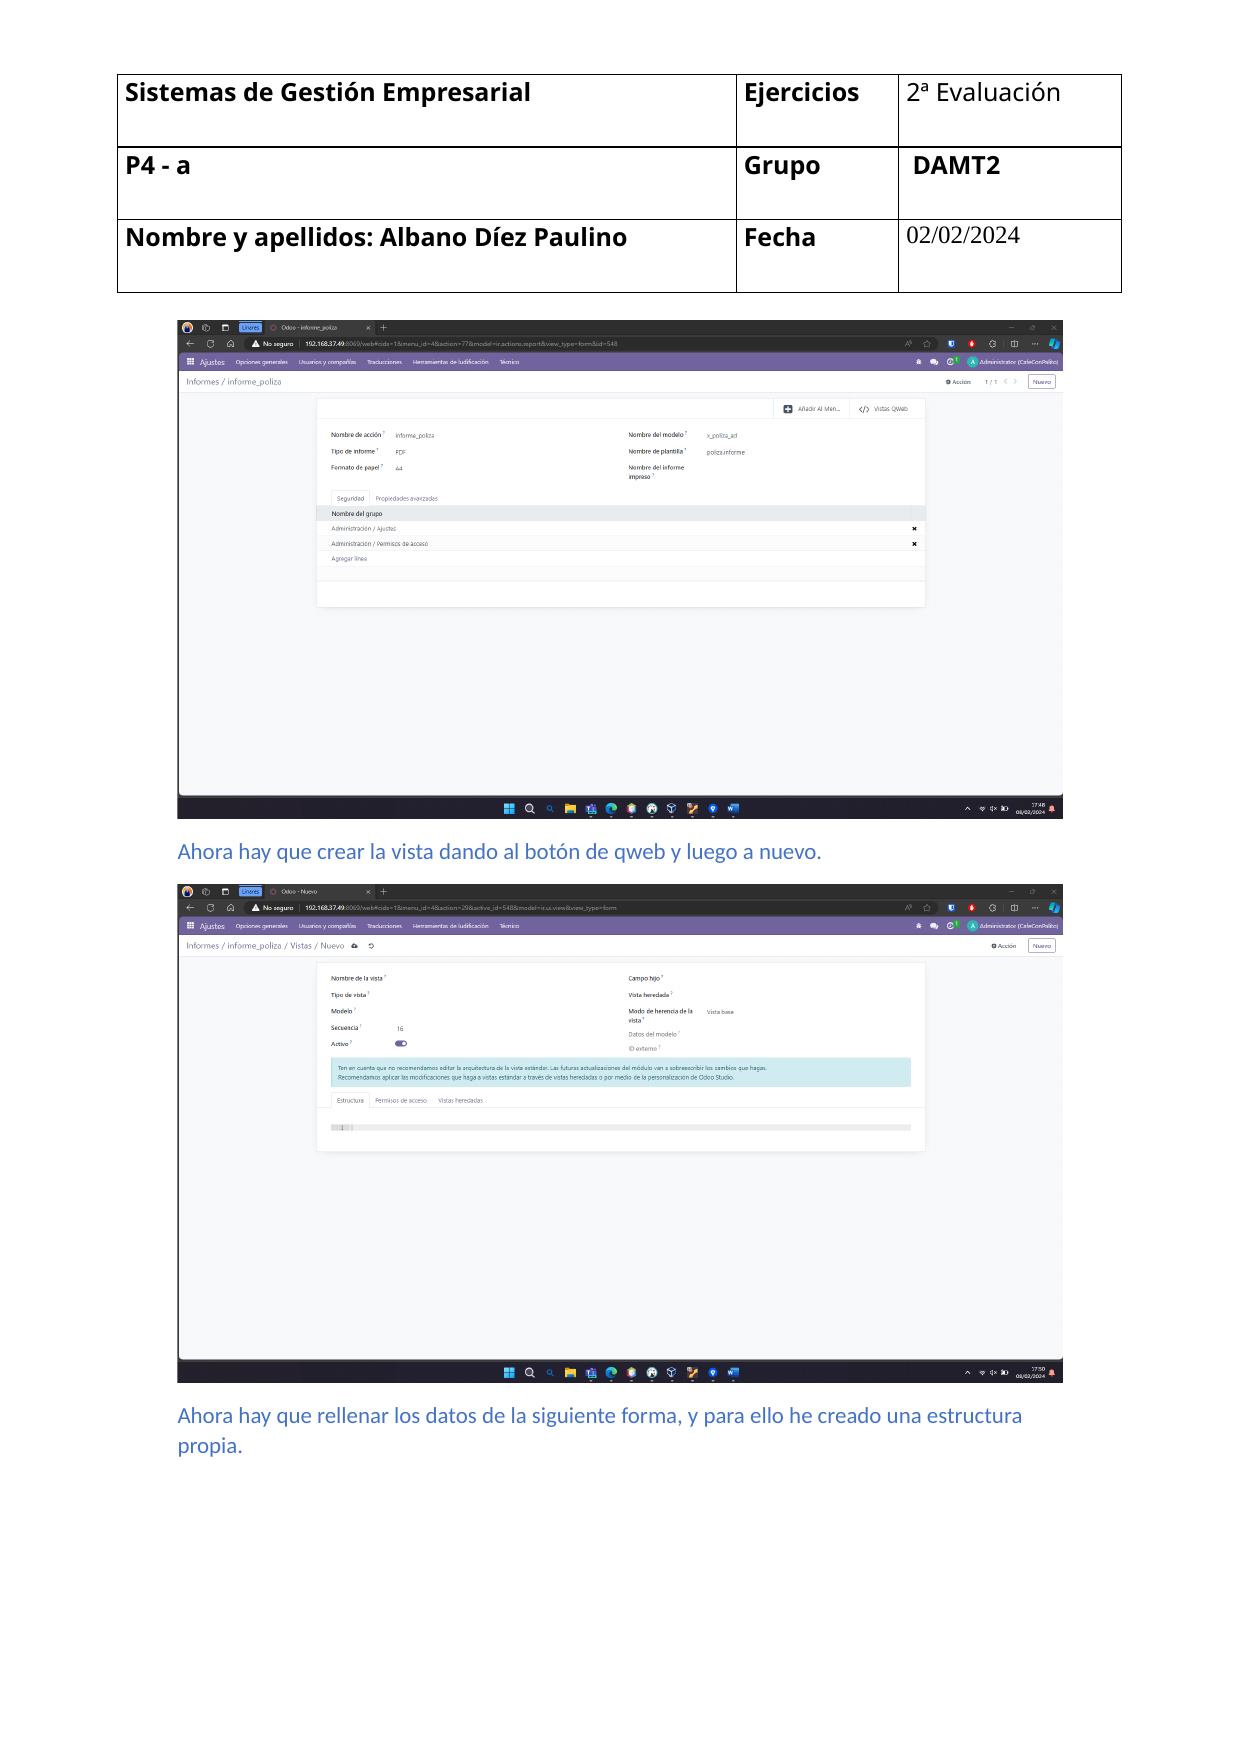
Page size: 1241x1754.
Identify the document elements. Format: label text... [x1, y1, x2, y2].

picture [177, 884, 1063, 1383]
text Ahora hay que rellenar los datos de la siguiente forma, y para ello he creado una estructura propia. [177, 1401, 1063, 1459]
picture [177, 320, 1063, 819]
text Ahora hay que crear la vista dando al botón de qweb y luego a nuevo. [177, 837, 1063, 866]
